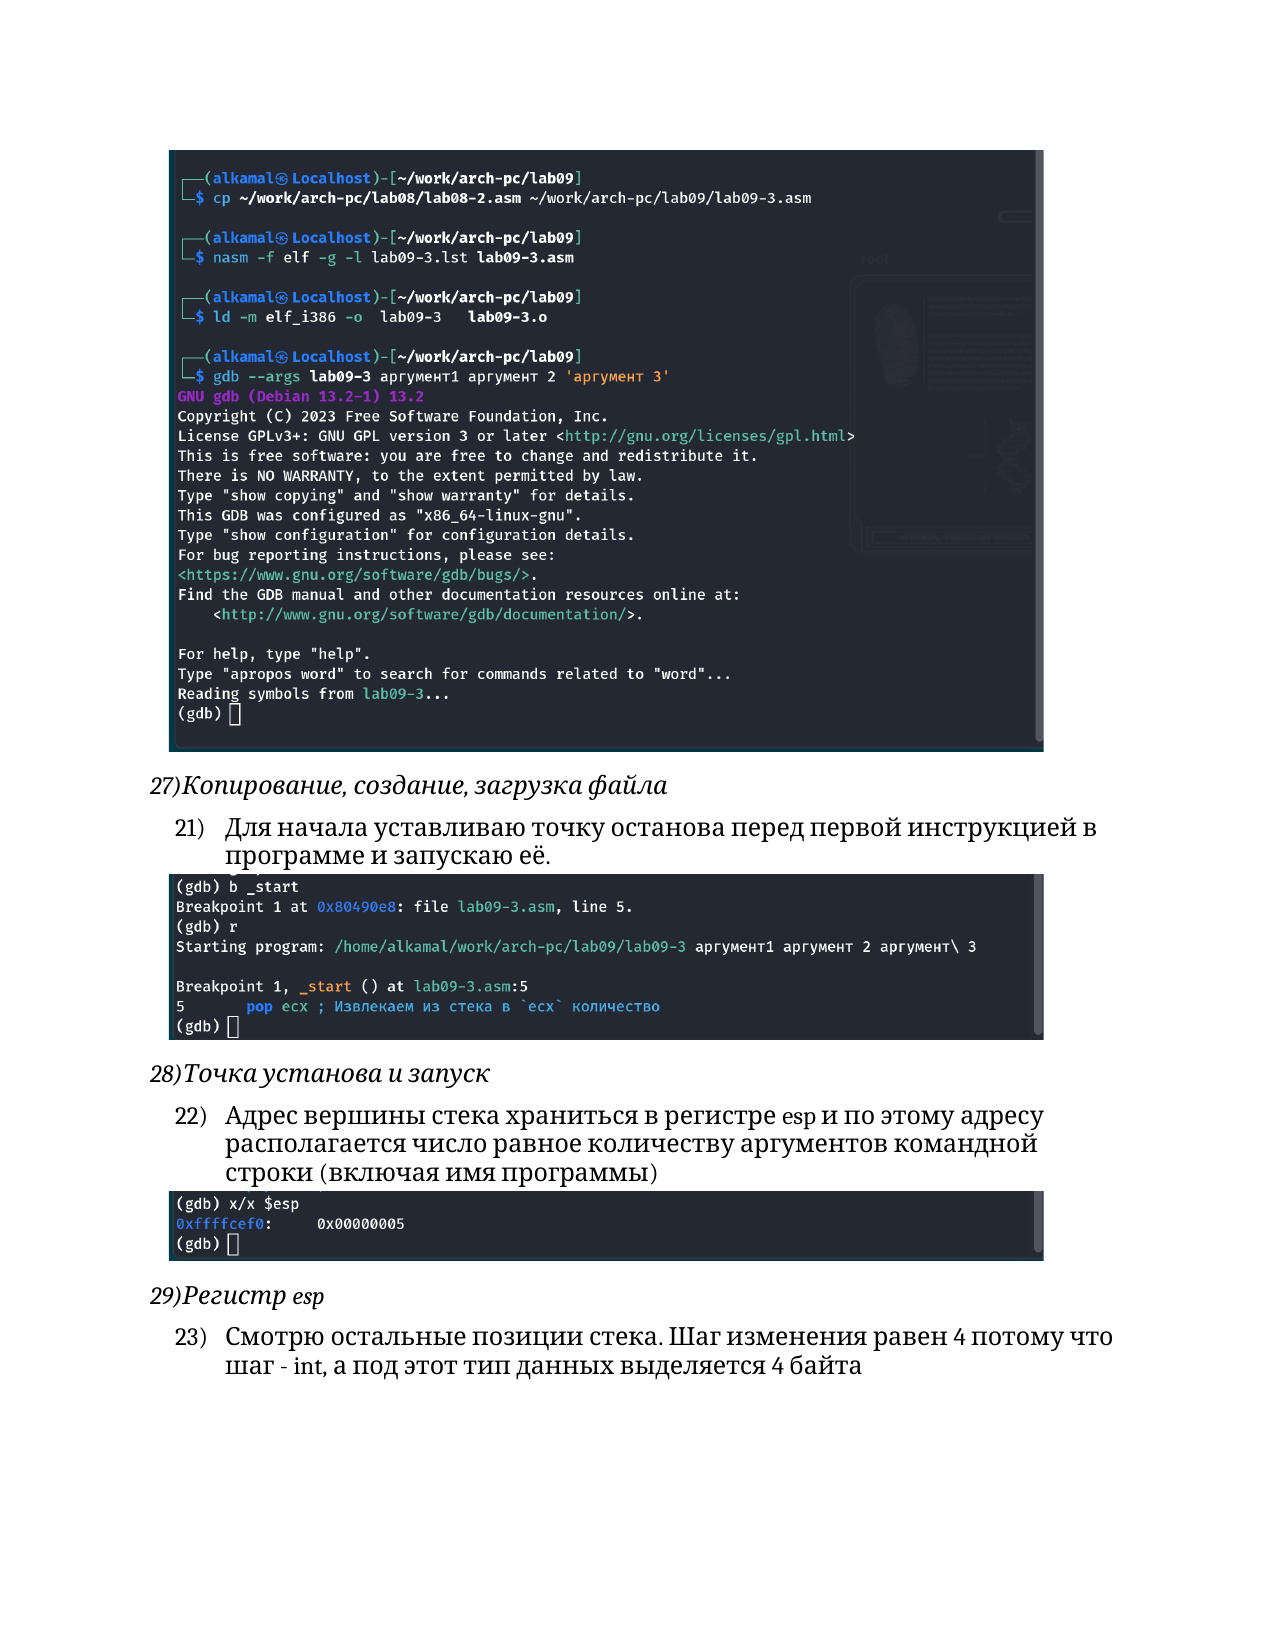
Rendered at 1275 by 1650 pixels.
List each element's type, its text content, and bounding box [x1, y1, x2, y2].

text 29)Регистр esp [150, 1282, 1125, 1310]
list Смотрю остальные позиции стека. Шаг изменения равен 4 потому что шаг - int, а под этот тип данных выделяется 4 байта [175, 1323, 1125, 1380]
picture [173, 1191, 1044, 1258]
list Для начала уставливаю точку останова перед первой инструкцией в программе и запускаю её. [175, 813, 1125, 871]
picture [175, 150, 1044, 748]
text 27)Копирование, создание, загрузка файла [150, 772, 1125, 801]
text 28)Точка установа и запуск [150, 1060, 1125, 1089]
picture [173, 874, 1044, 1040]
list Адрес вершины стека храниться в регистре esp и по этому адресу располагается число равное количеству аргументов командной строки (включая имя программы) [175, 1102, 1125, 1188]
